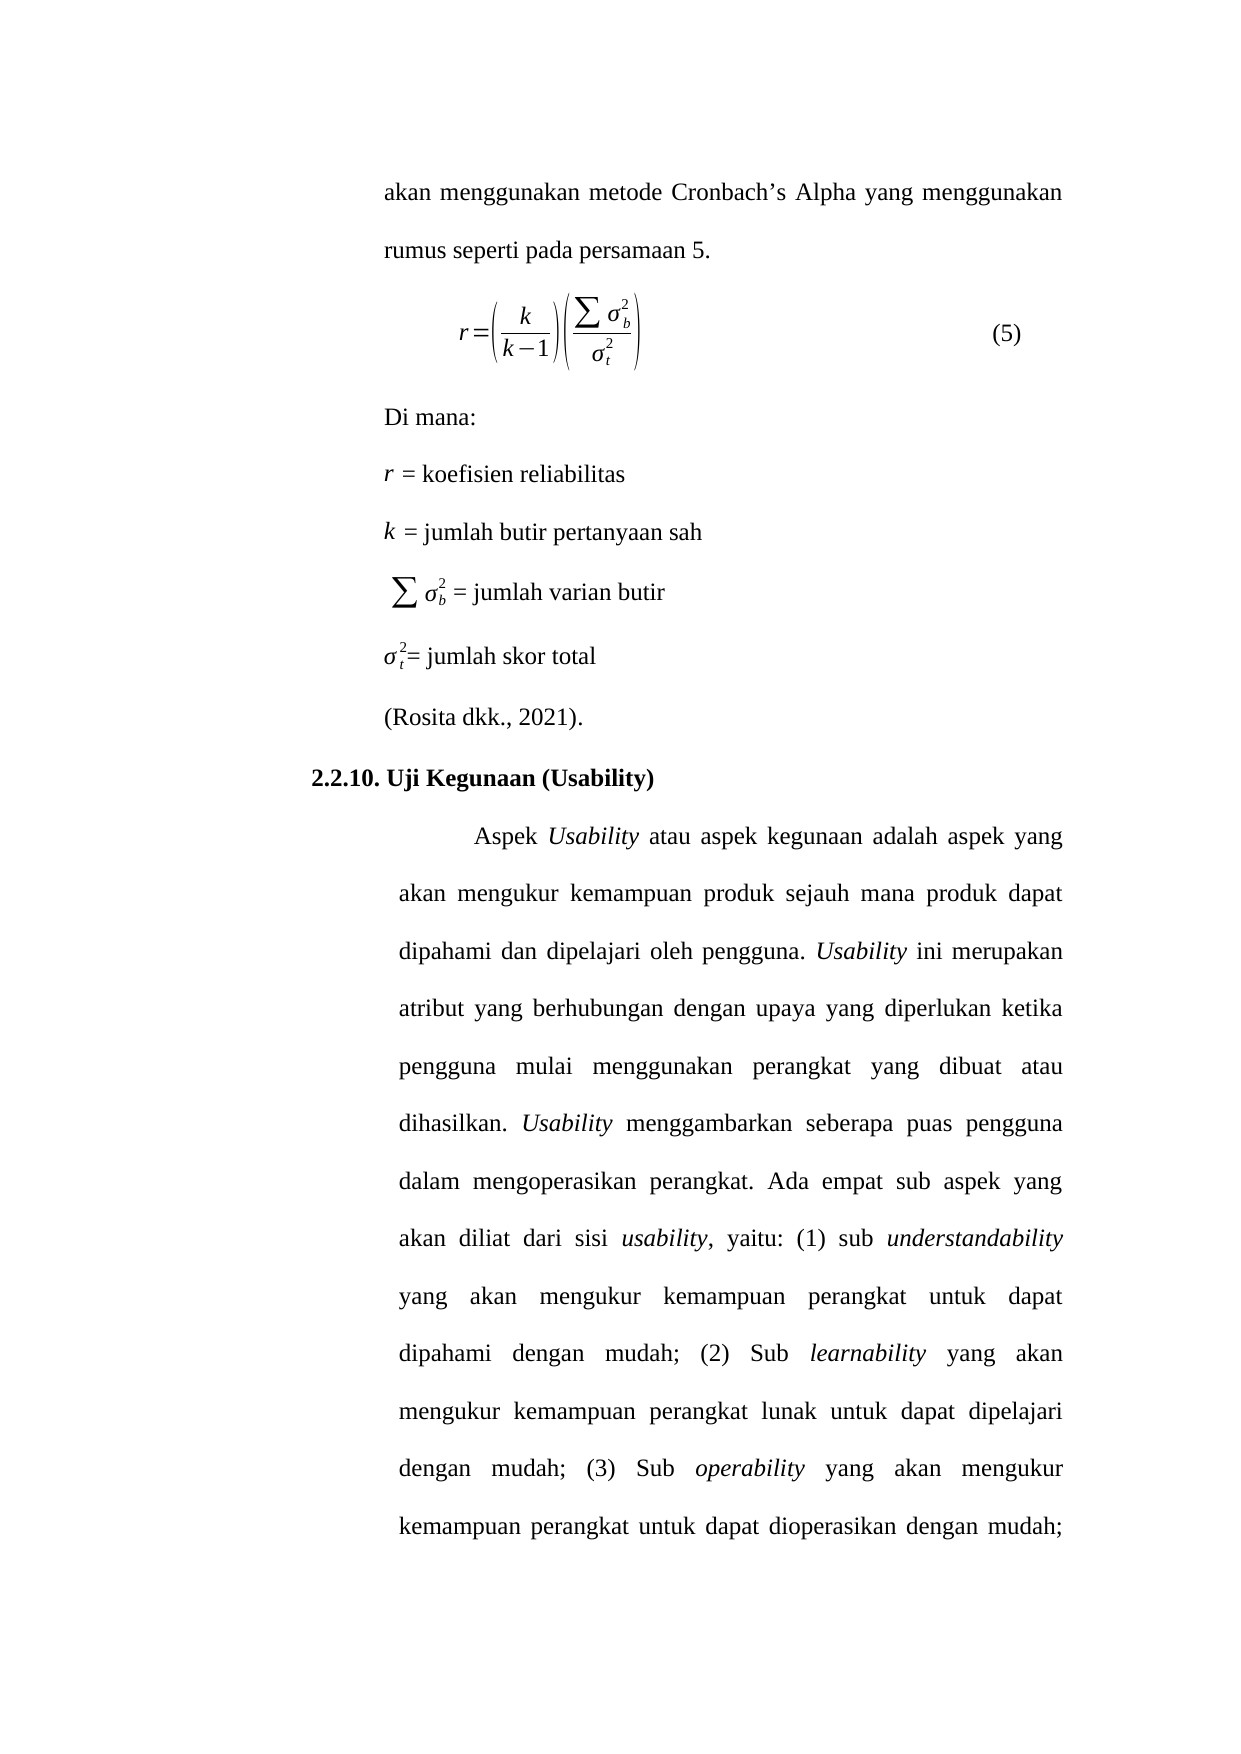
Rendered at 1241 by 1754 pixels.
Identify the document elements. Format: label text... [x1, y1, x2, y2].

subtitle Uji Kegunaan (Usability) [311, 763, 1063, 792]
text . [384, 702, 1063, 731]
text = koefisien reliabilitas [384, 459, 1063, 488]
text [399, 821, 1063, 1540]
text = jumlah varian butir [384, 574, 1063, 609]
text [384, 177, 1063, 263]
text Di mana: [384, 402, 1063, 431]
text (5) [384, 292, 1063, 373]
text = jumlah skor total [384, 638, 1063, 673]
text = jumlah butir pertanyaan sah [384, 517, 1063, 546]
